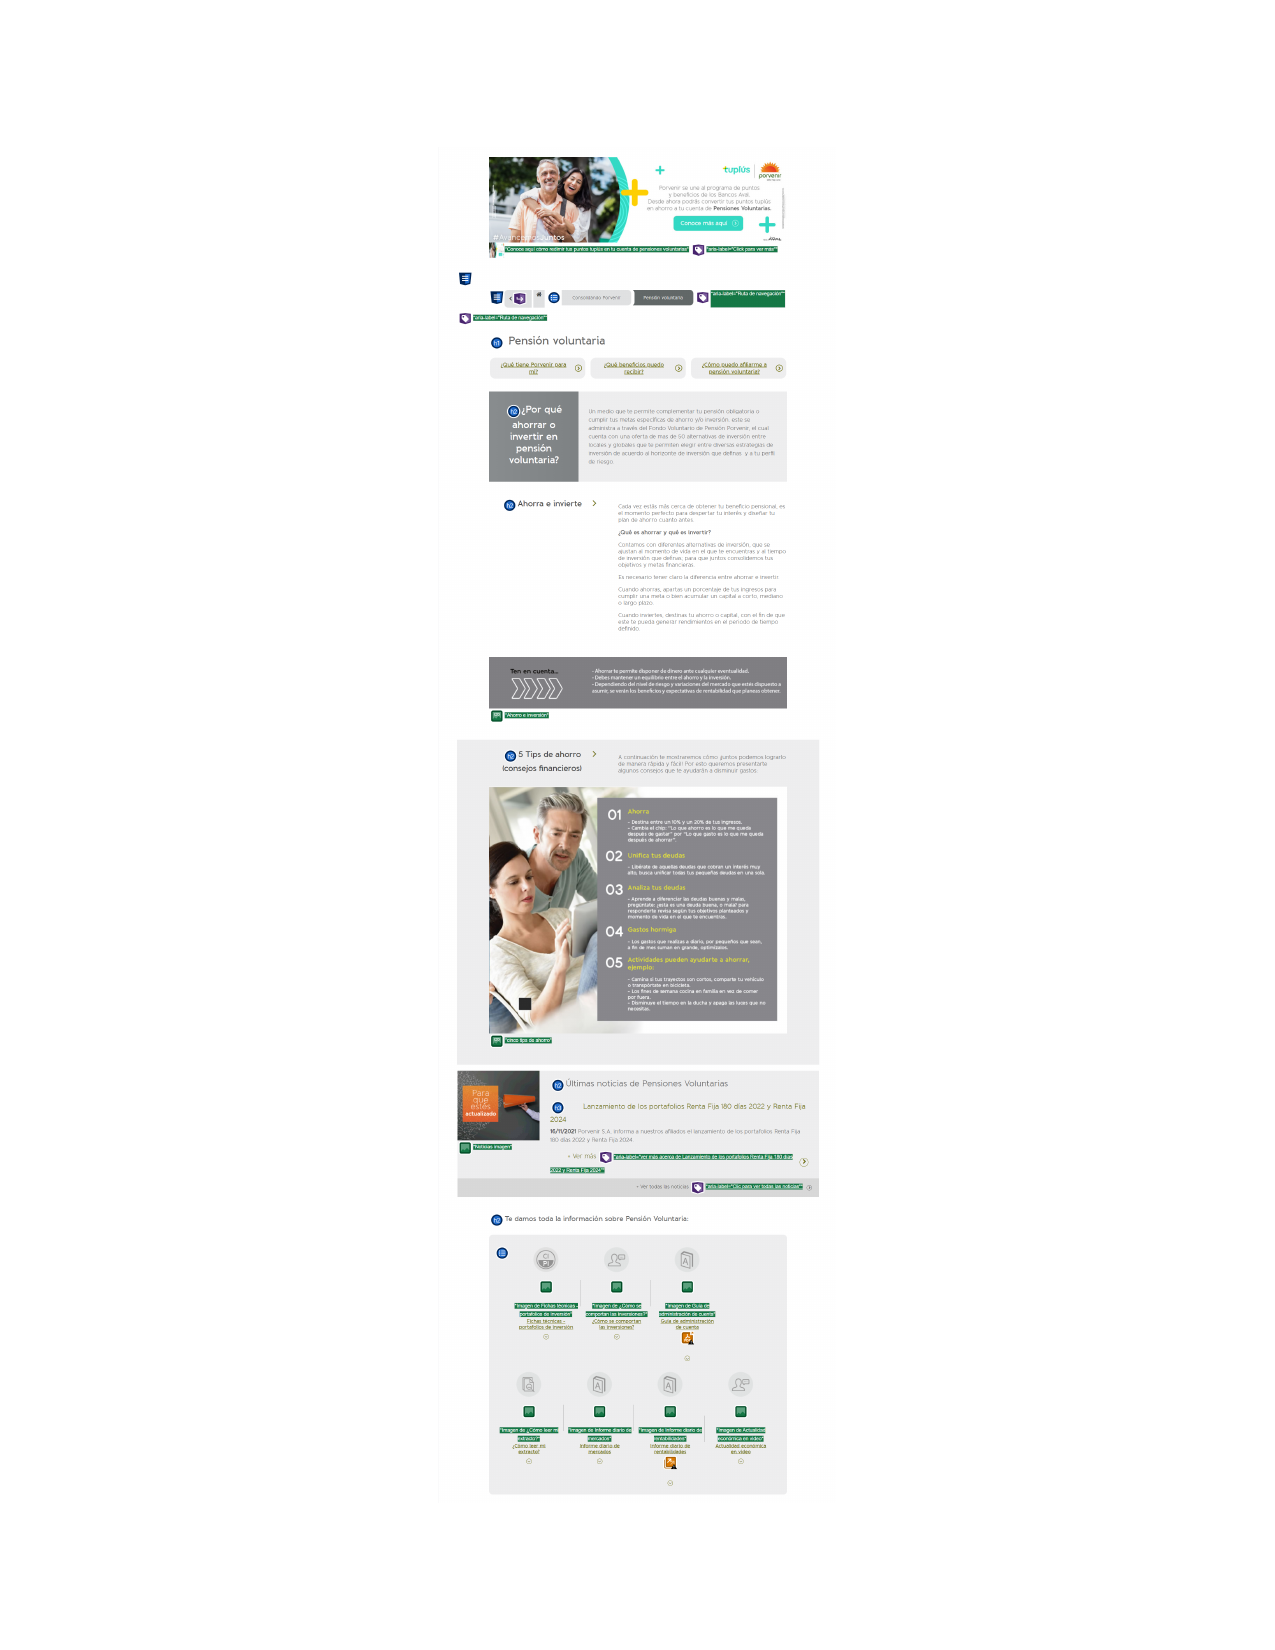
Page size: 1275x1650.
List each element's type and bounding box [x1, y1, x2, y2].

picture [438, 147, 837, 1503]
